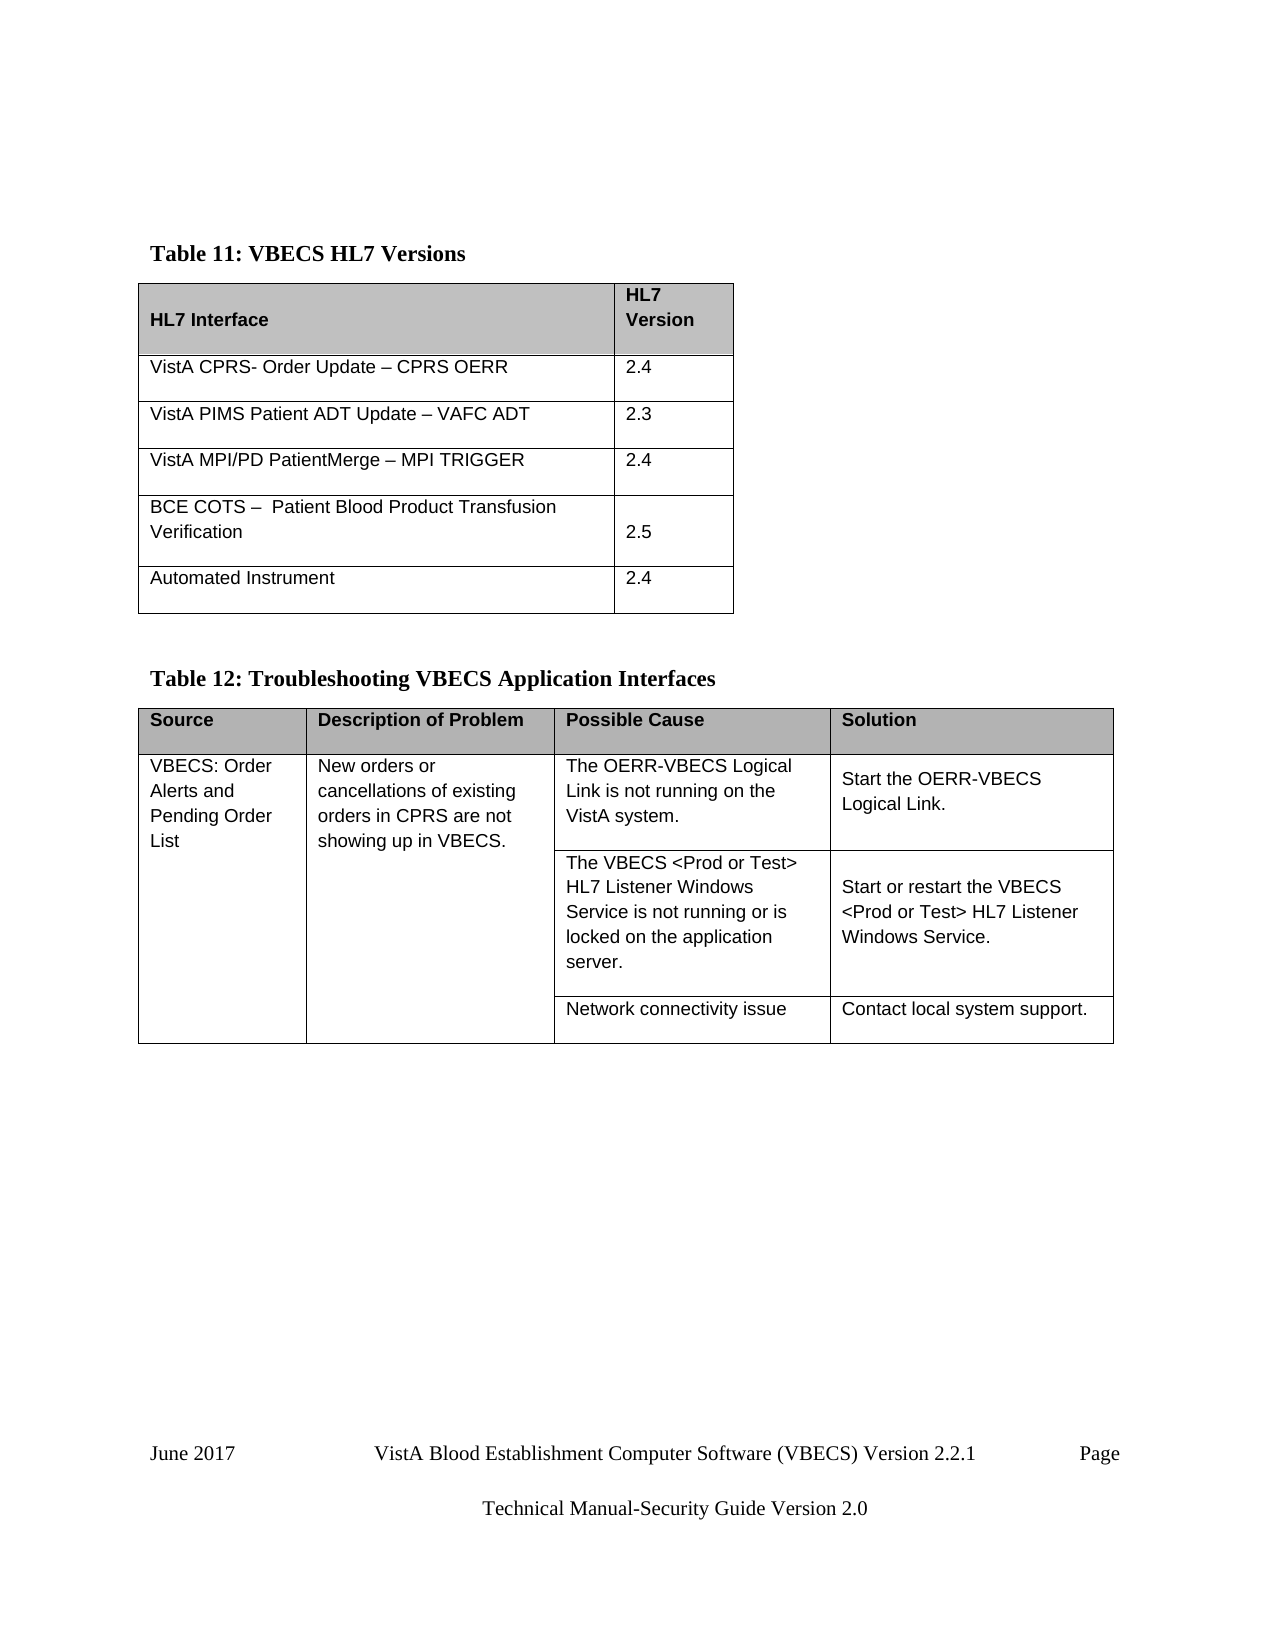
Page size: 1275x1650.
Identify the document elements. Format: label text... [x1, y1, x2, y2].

text Table 11: VBECS HL7 Versions [150, 240, 1125, 267]
table_cell 2.5 [615, 496, 733, 566]
table_cell 2.4 [615, 449, 733, 494]
table_cell The OERR-VBECS Logical Link is not running on the VistA system. [555, 755, 830, 850]
table_cell New orders or cancellations of existing orders in CPRS are not showing up in VBECS. [307, 755, 554, 1043]
table_cell VistA MPI/PD PatientMerge – MPI TRIGGER [139, 449, 614, 494]
table_header HL7 Interface [139, 284, 614, 354]
table_cell Start the OERR-VBECS Logical Link. [831, 755, 1113, 850]
table_cell 2.4 [615, 356, 733, 401]
table_cell VistA CPRS- Order Update – CPRS OERR [139, 356, 614, 401]
table_cell 2.3 [615, 402, 733, 448]
table_cell Contact local system support. [831, 997, 1113, 1043]
table_cell VBECS: Order Alerts and Pending Order List [139, 755, 306, 1043]
table_header Possible Cause [555, 709, 830, 754]
table_cell VistA PIMS Patient ADT Update – VAFC ADT [139, 402, 614, 448]
table_header Solution [831, 709, 1113, 754]
table_cell Network connectivity issue [555, 997, 830, 1043]
table_header Source [139, 709, 306, 754]
table_header Description of Problem [307, 709, 554, 754]
table_cell Automated Instrument [139, 567, 614, 613]
text Table 12: Troubleshooting VBECS Application Interfaces [150, 665, 1125, 691]
table_cell BCE COTS – Patient Blood Product Transfusion Verification [139, 496, 614, 566]
table_cell 2.4 [615, 567, 733, 613]
table_header HL7 Version [615, 284, 733, 354]
table_cell Start or restart the VBECS <Prod or Test> HL7 Listener Windows Service. [831, 851, 1113, 996]
table_cell The VBECS <Prod or Test> HL7 Listener Windows Service is not running or is locked on the application server. [555, 851, 830, 996]
